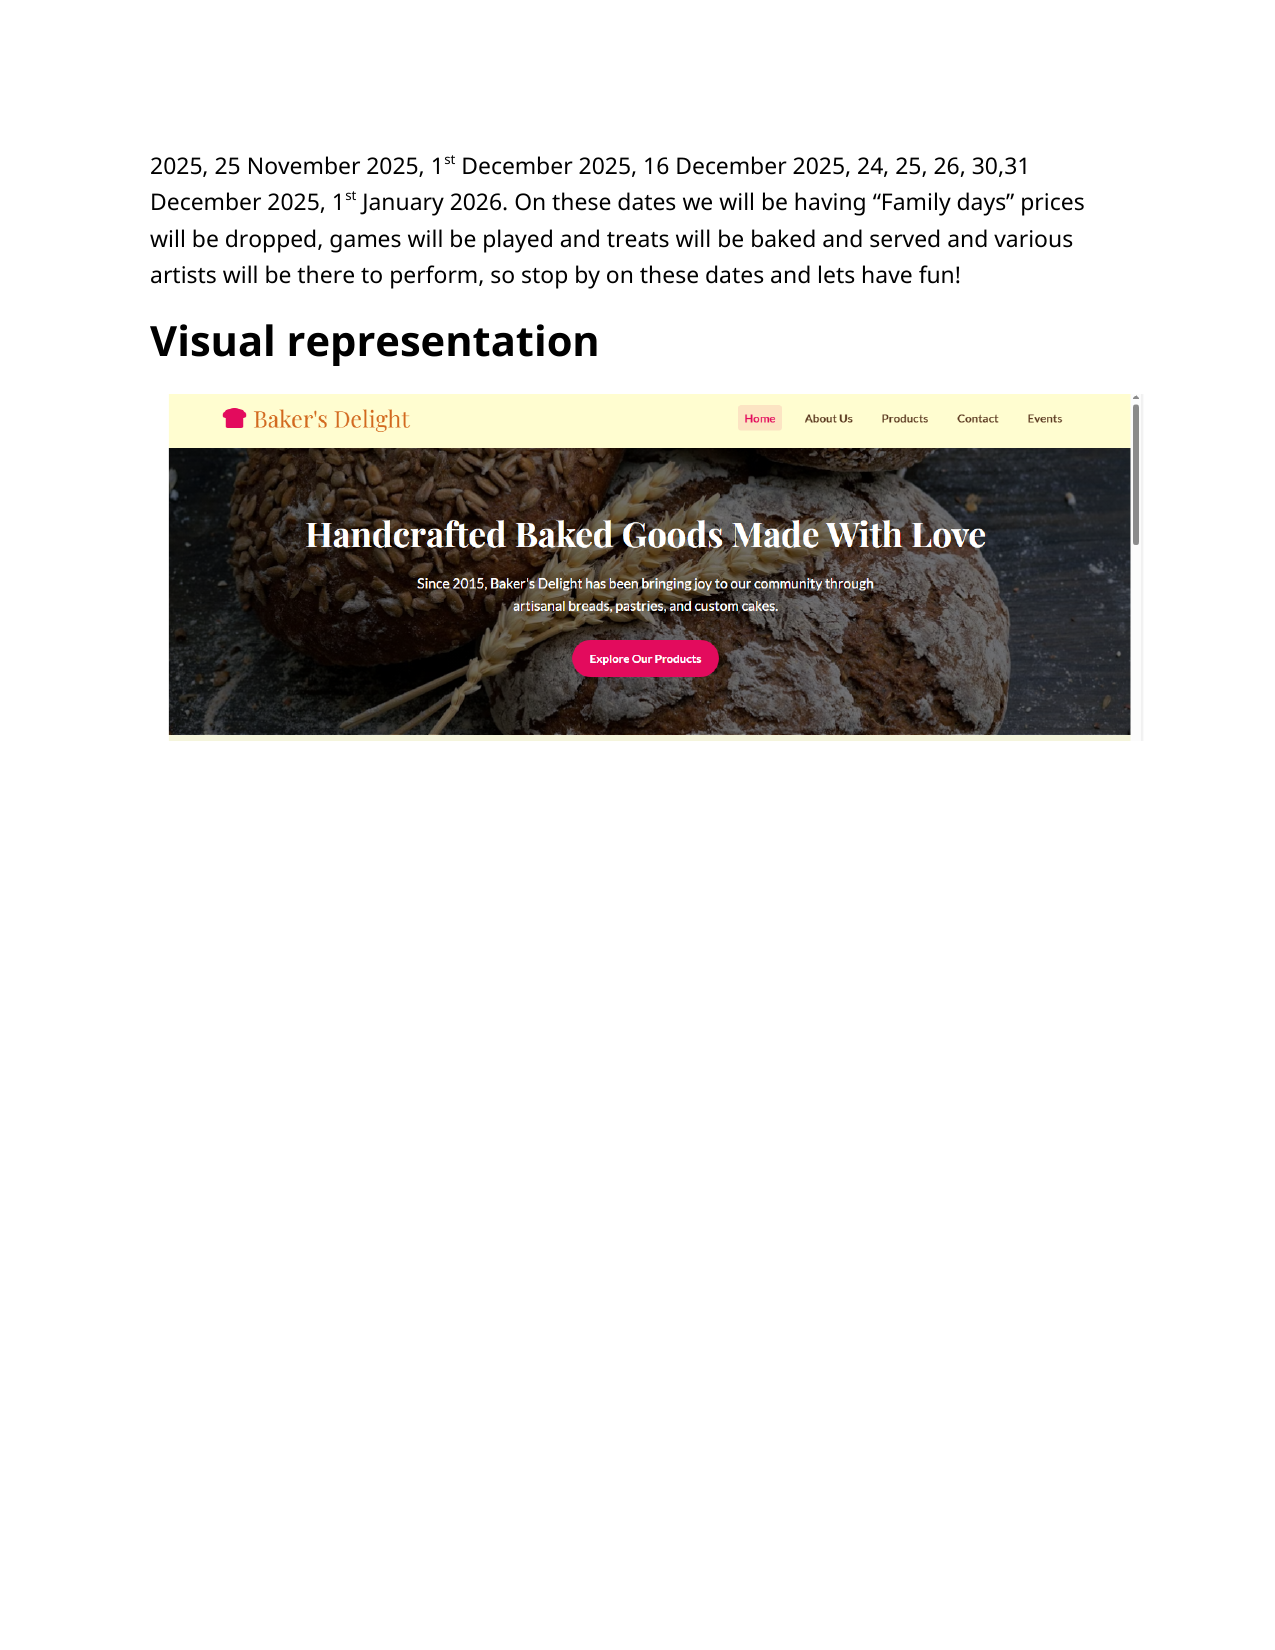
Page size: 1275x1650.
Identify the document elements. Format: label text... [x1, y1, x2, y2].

text Visual representation [150, 312, 1125, 368]
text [150, 150, 1125, 290]
